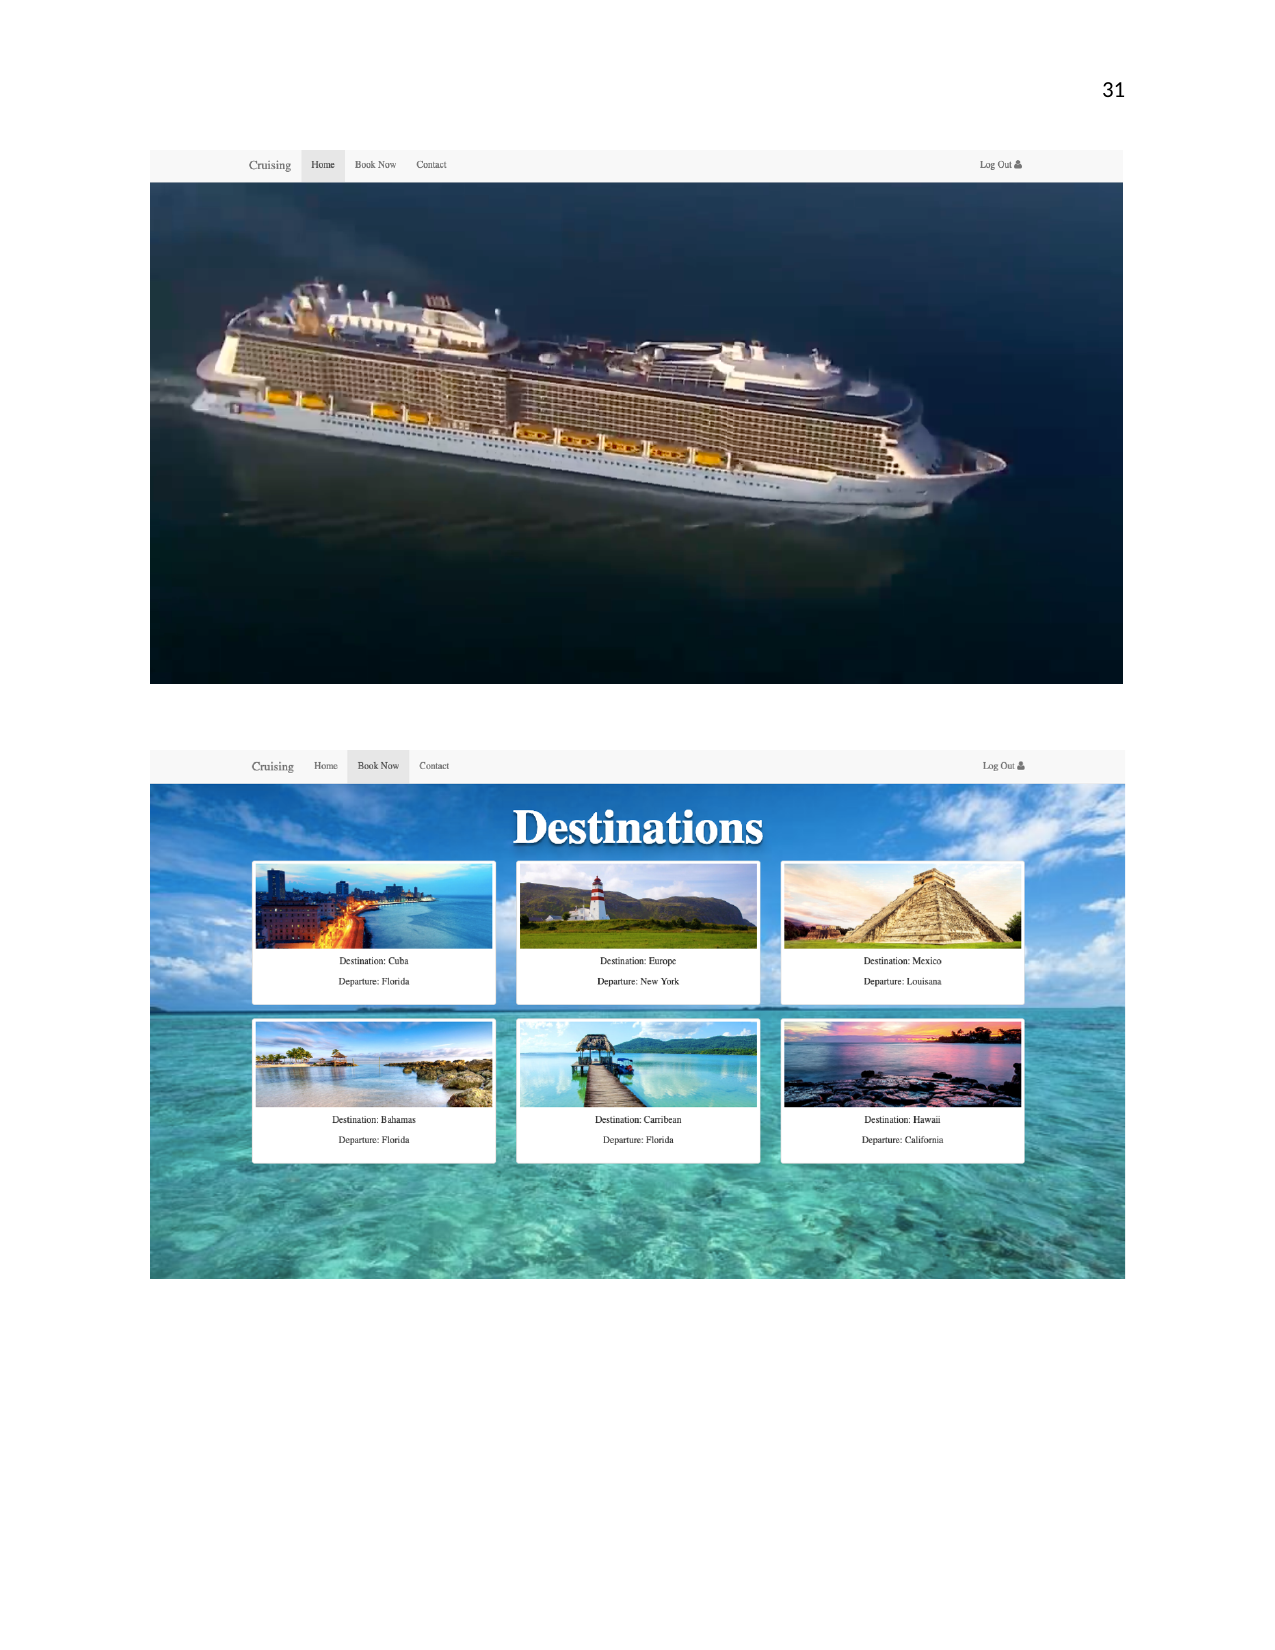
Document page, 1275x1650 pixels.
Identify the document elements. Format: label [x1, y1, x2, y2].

picture [150, 150, 1123, 684]
picture [150, 750, 1125, 1279]
